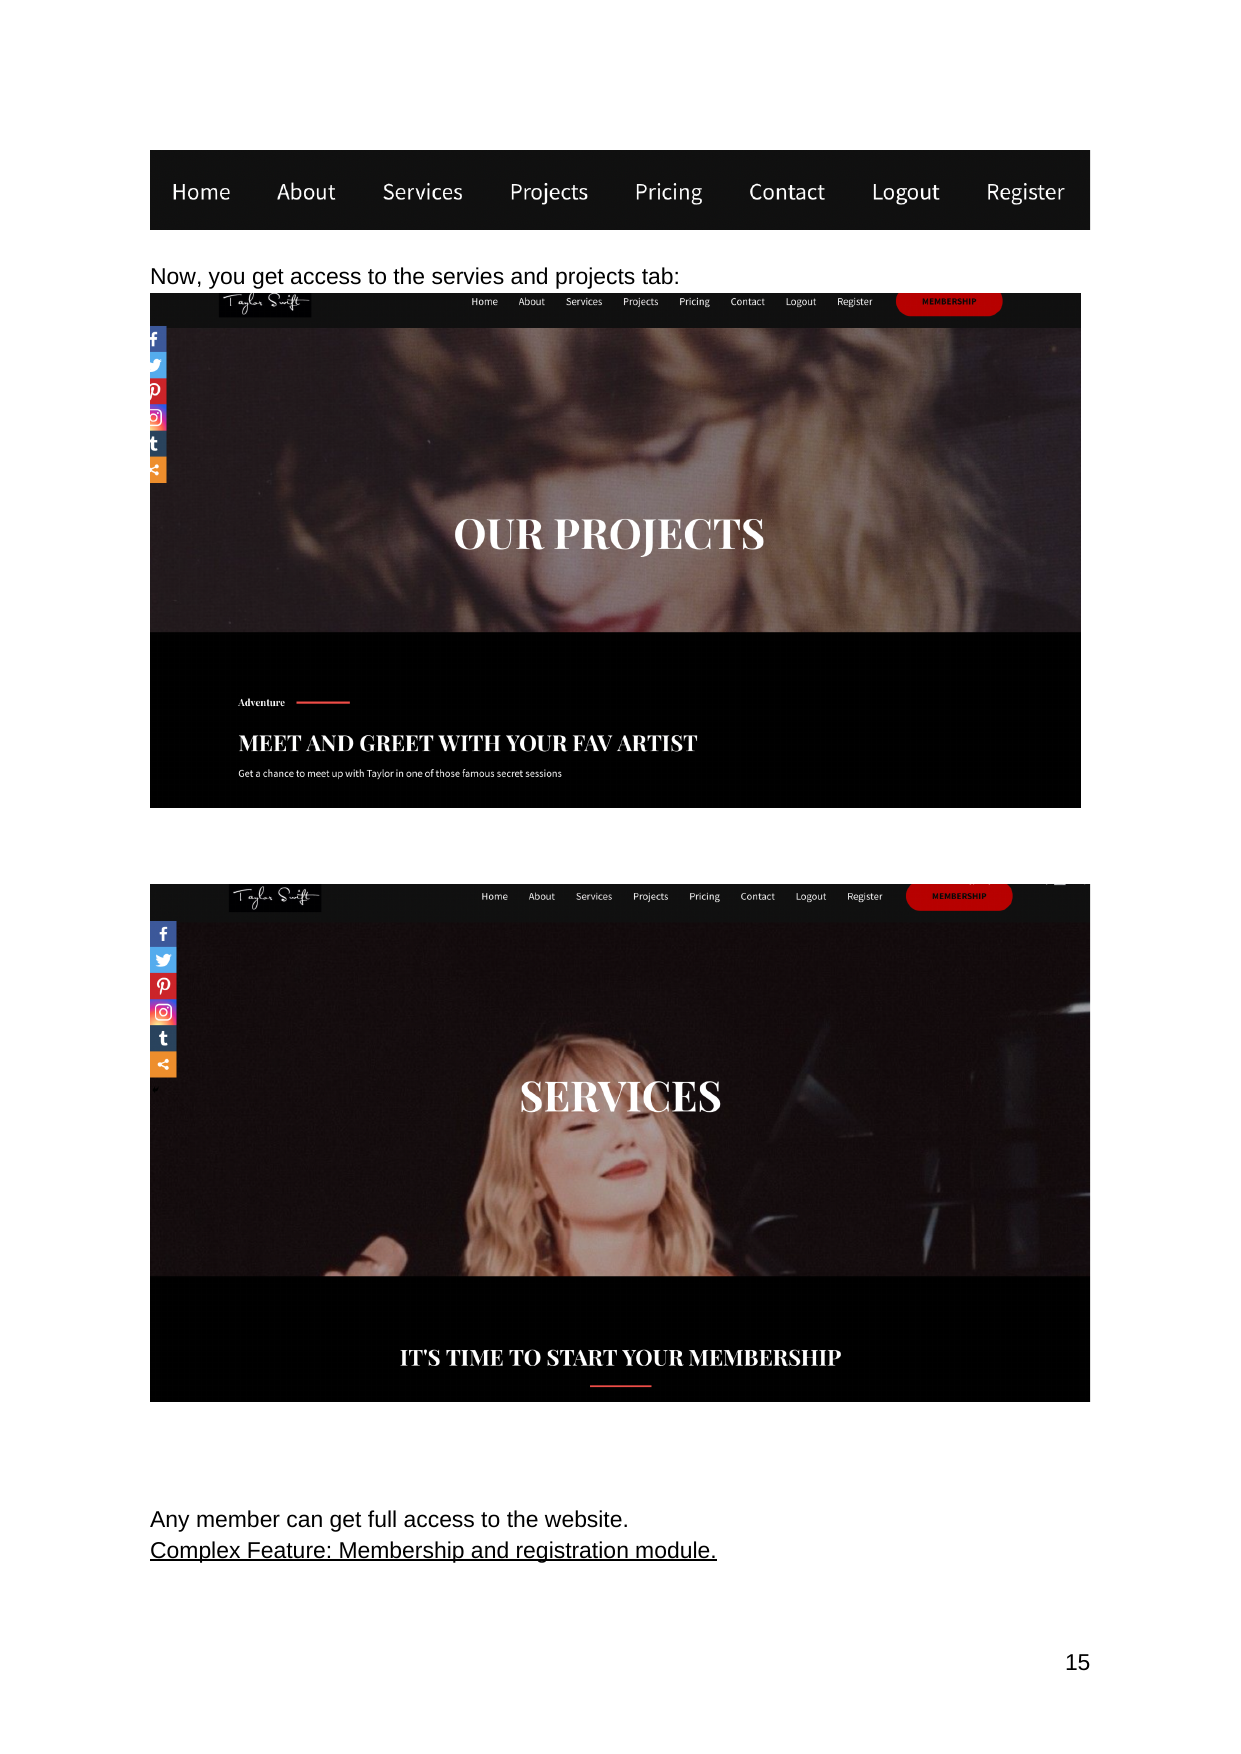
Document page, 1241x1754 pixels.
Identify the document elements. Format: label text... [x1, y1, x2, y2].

picture [150, 150, 1091, 230]
text Complex Feature: Membership and registration module. [150, 1537, 1090, 1563]
picture [150, 293, 1081, 808]
picture [150, 884, 1091, 1402]
text Any member can get full access to the website. [150, 1506, 1090, 1533]
text Now, you get access to the servies and projects tab: [150, 263, 1090, 289]
